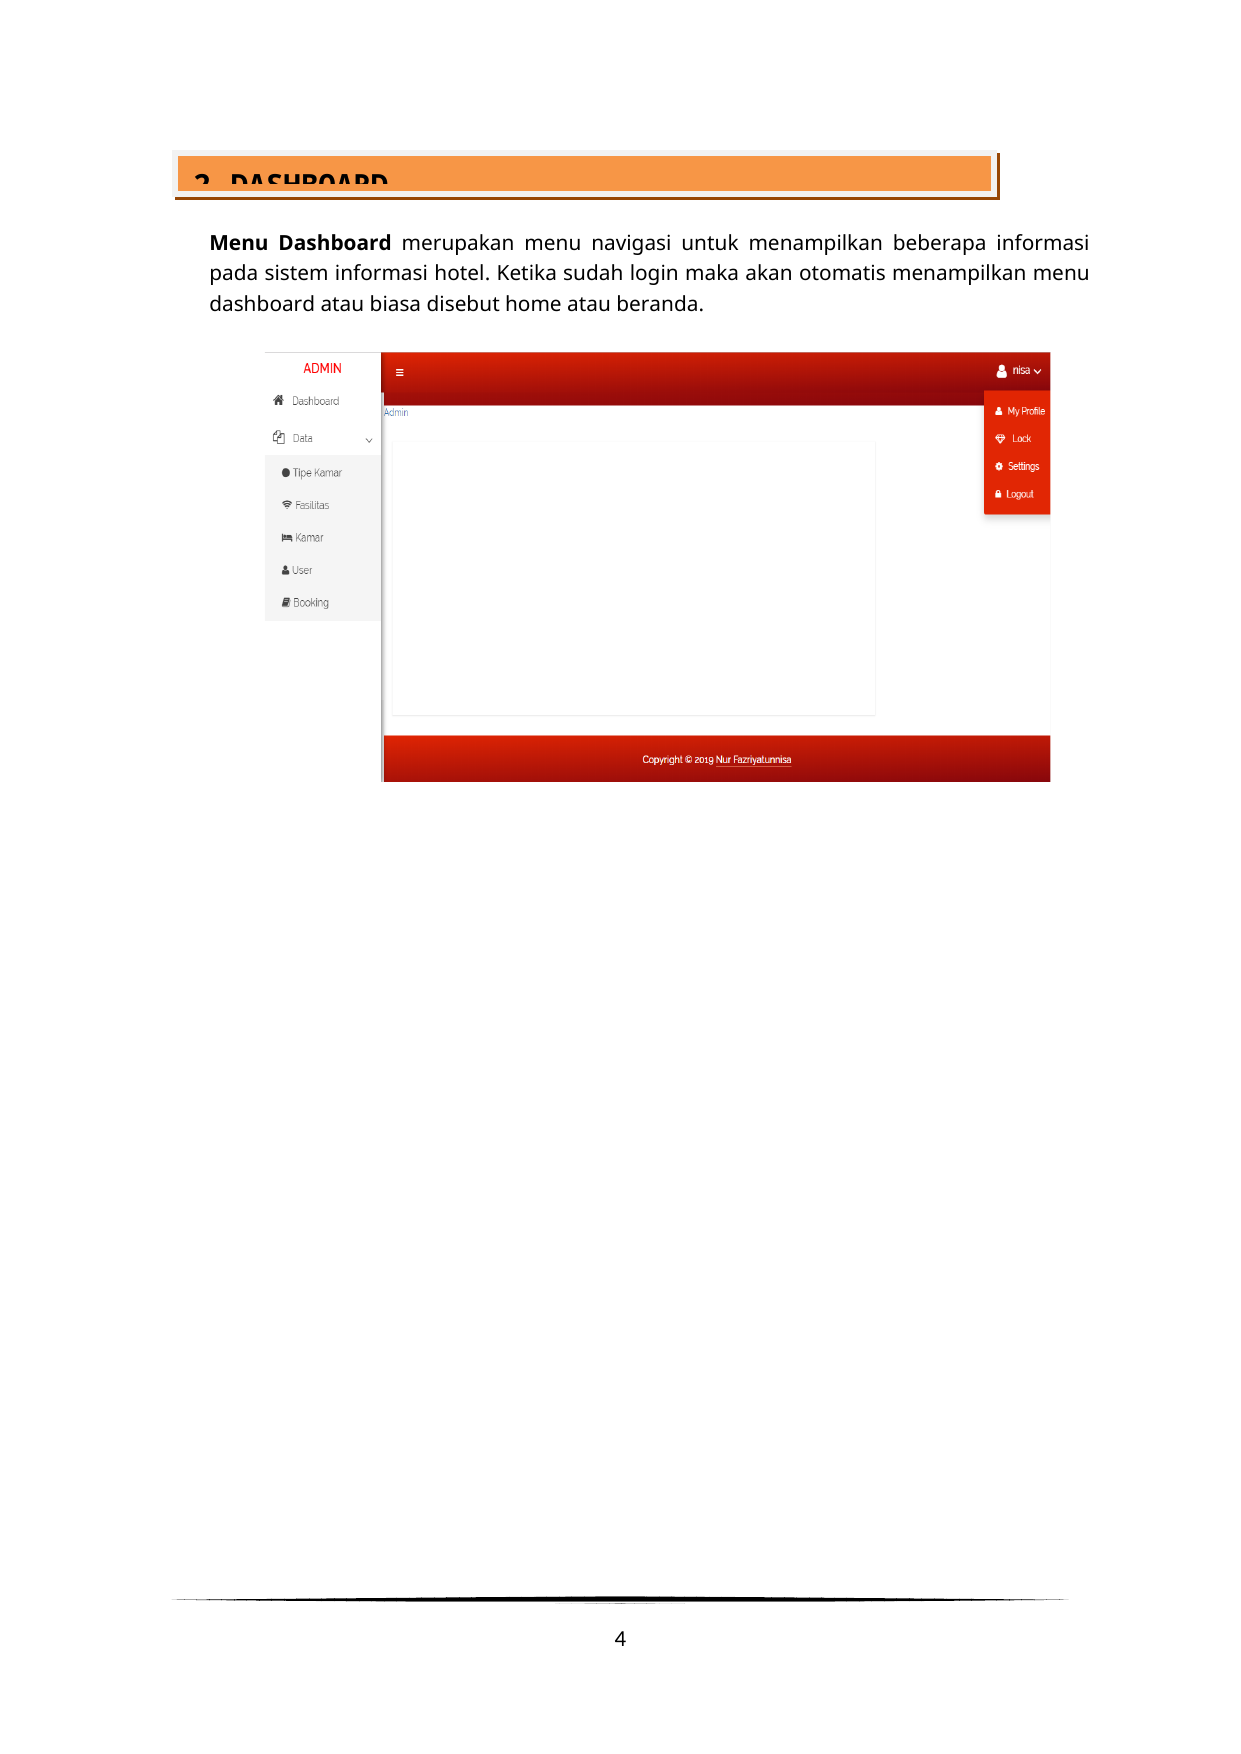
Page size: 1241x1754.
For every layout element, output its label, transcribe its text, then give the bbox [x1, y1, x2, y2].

picture [171, 1596, 1069, 1604]
picture [264, 350, 1051, 782]
text Menu Dashboard merupakan menu navigasi untuk menampilkan beberapa informasi pada sistem informasi hotel. Ketika sudah login maka akan otomatis menampilkan menu dashboard atau biasa disebut home atau beranda. [209, 228, 1090, 318]
